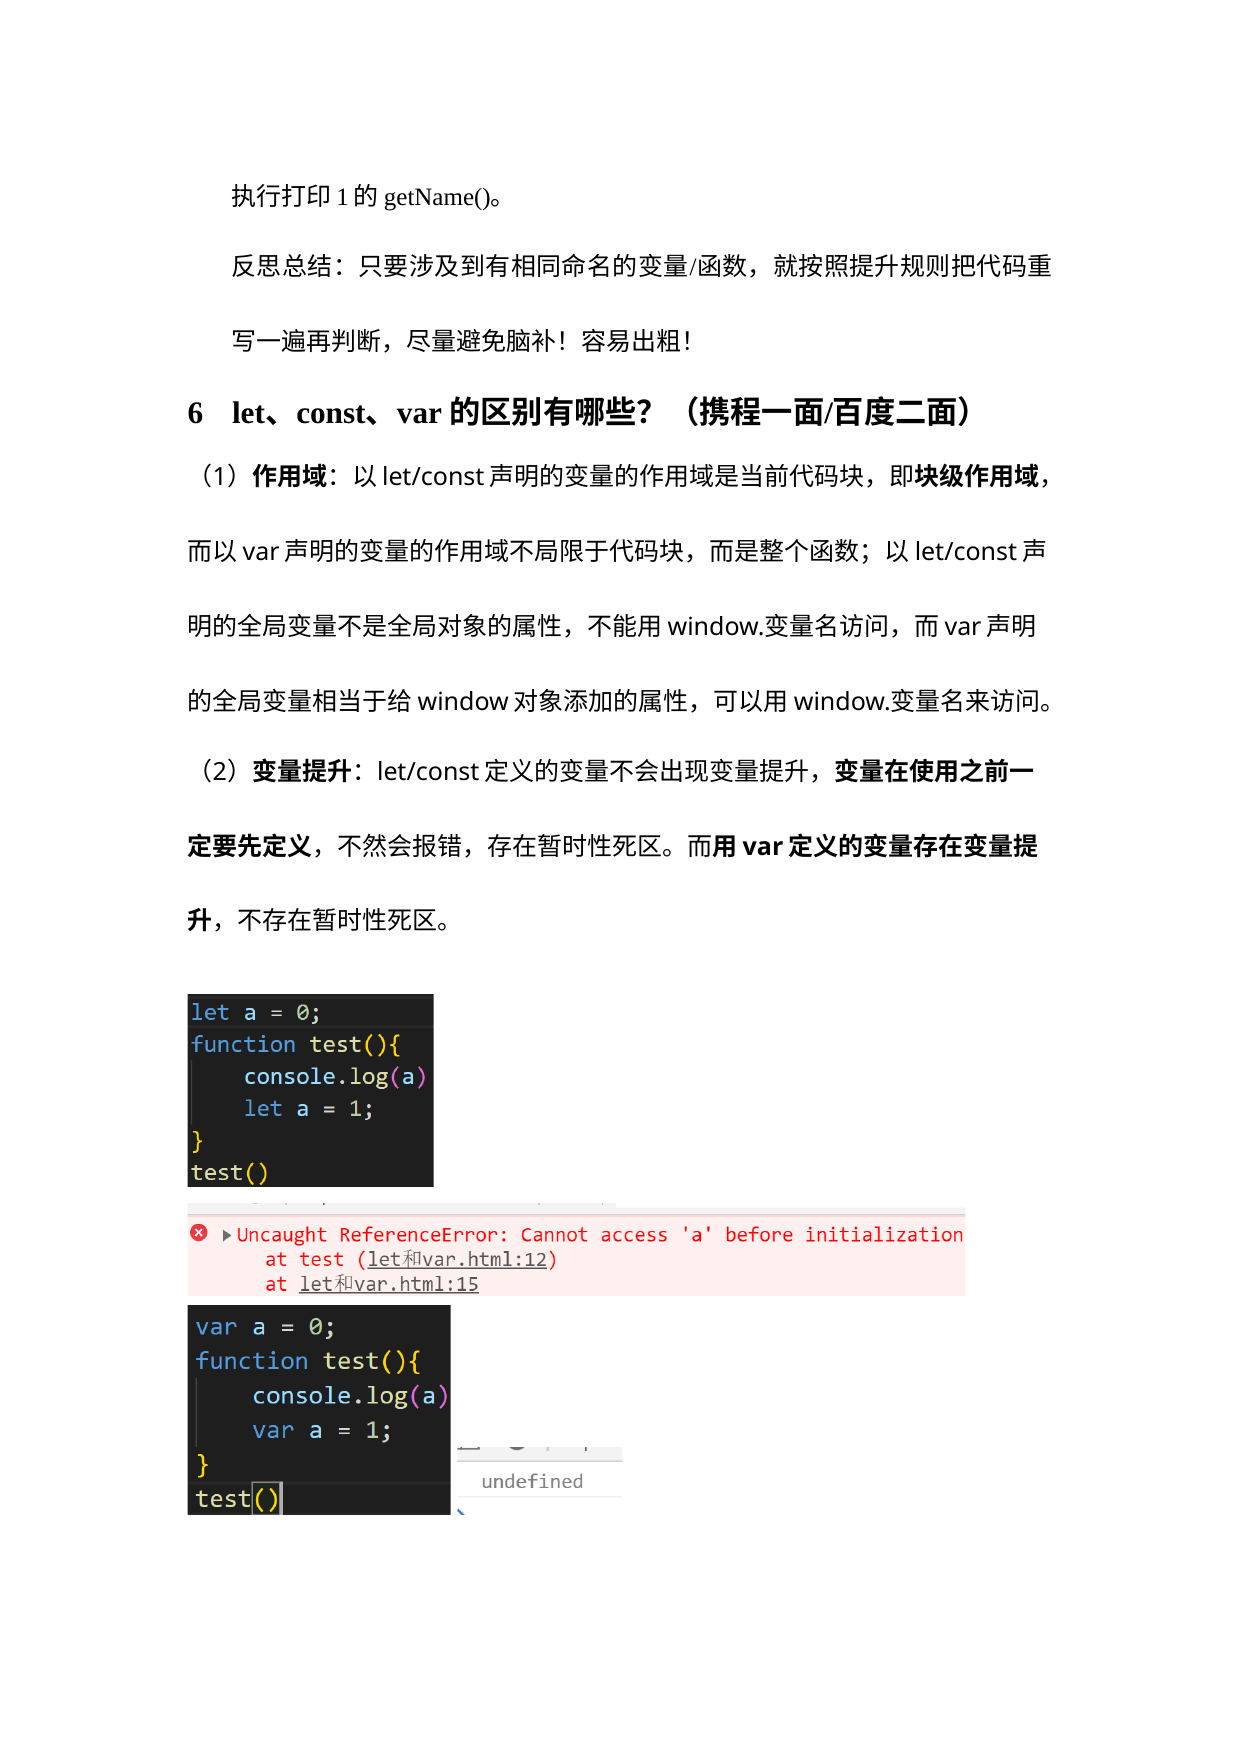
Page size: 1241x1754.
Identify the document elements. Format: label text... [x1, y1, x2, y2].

text （1）作用域：以let/const声明的变量的作用域是当前代码块，即块级作用域，而以var声明的变量的作用域不局限于代码块，而是整个函数；以let/const声明的全局变量不是全局对象的属性，不能用window.变量名访问，而var声明的全局变量相当于给window对象添加的属性，可以用window.变量名来访问。 [187, 442, 1053, 732]
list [187, 162, 1053, 227]
picture [187, 1305, 451, 1515]
picture [187, 1203, 966, 1296]
list 反思总结：只要涉及到有相同命名的变量/函数，就按照提升规则把代码重写一遍再判断，尽量避免脑补！容易出粗！ [231, 232, 1053, 372]
picture [187, 994, 434, 1187]
subtitle let、const、var 的区别有哪些？（携程一面/百度二面） [187, 377, 1053, 442]
text （2）变量提升：let/const定义的变量不会出现变量提升，变量在使用之前一定要先定义，不然会报错，存在暂时性死区。而用var定义的变量存在变量提升，不存在暂时性死区。 [187, 737, 1053, 951]
picture [457, 1447, 623, 1515]
